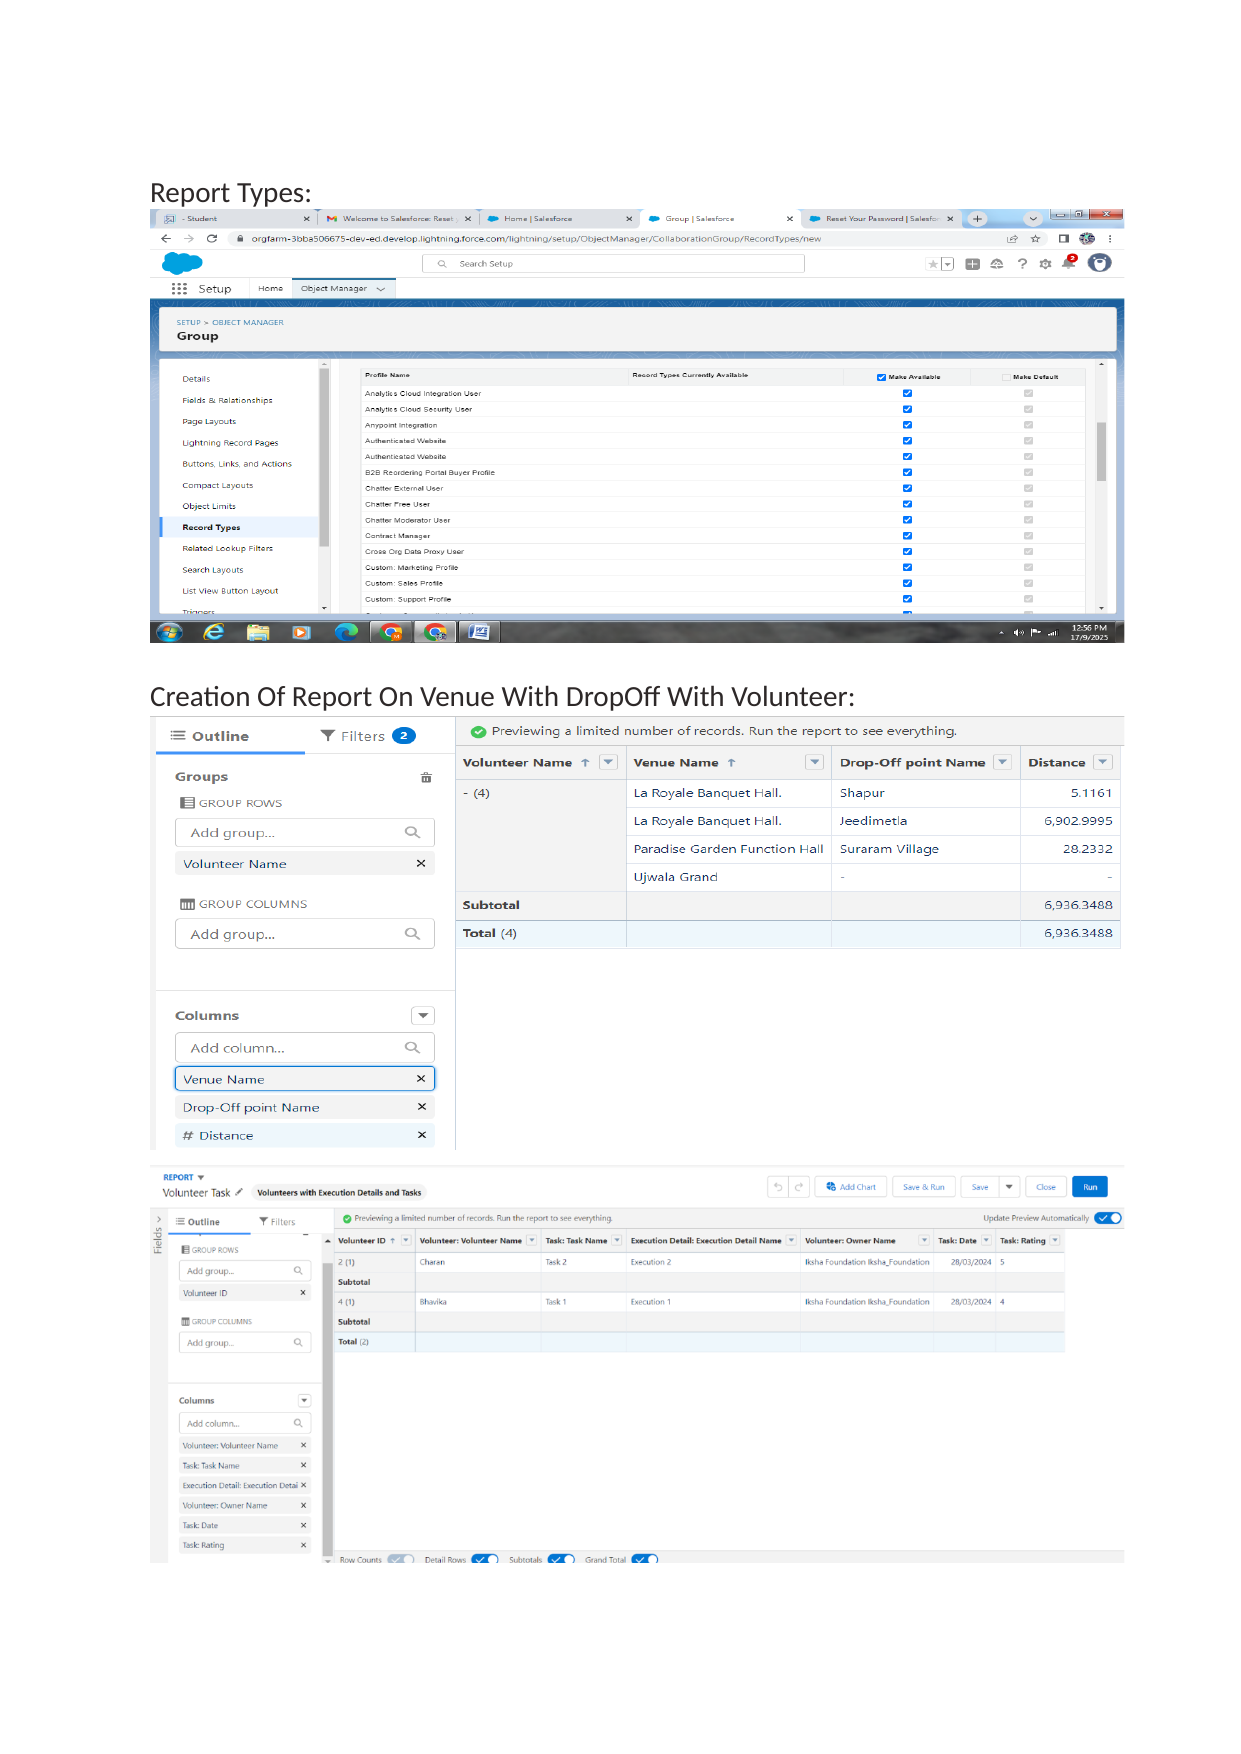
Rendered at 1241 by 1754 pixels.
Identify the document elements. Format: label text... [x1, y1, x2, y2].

picture [150, 209, 1125, 643]
subtitle Creation Of Report On Venue With DropOff With Volunteer: [150, 667, 1090, 714]
picture [150, 1165, 1125, 1563]
picture [150, 714, 1125, 1150]
subtitle Report Types: [150, 150, 1090, 209]
